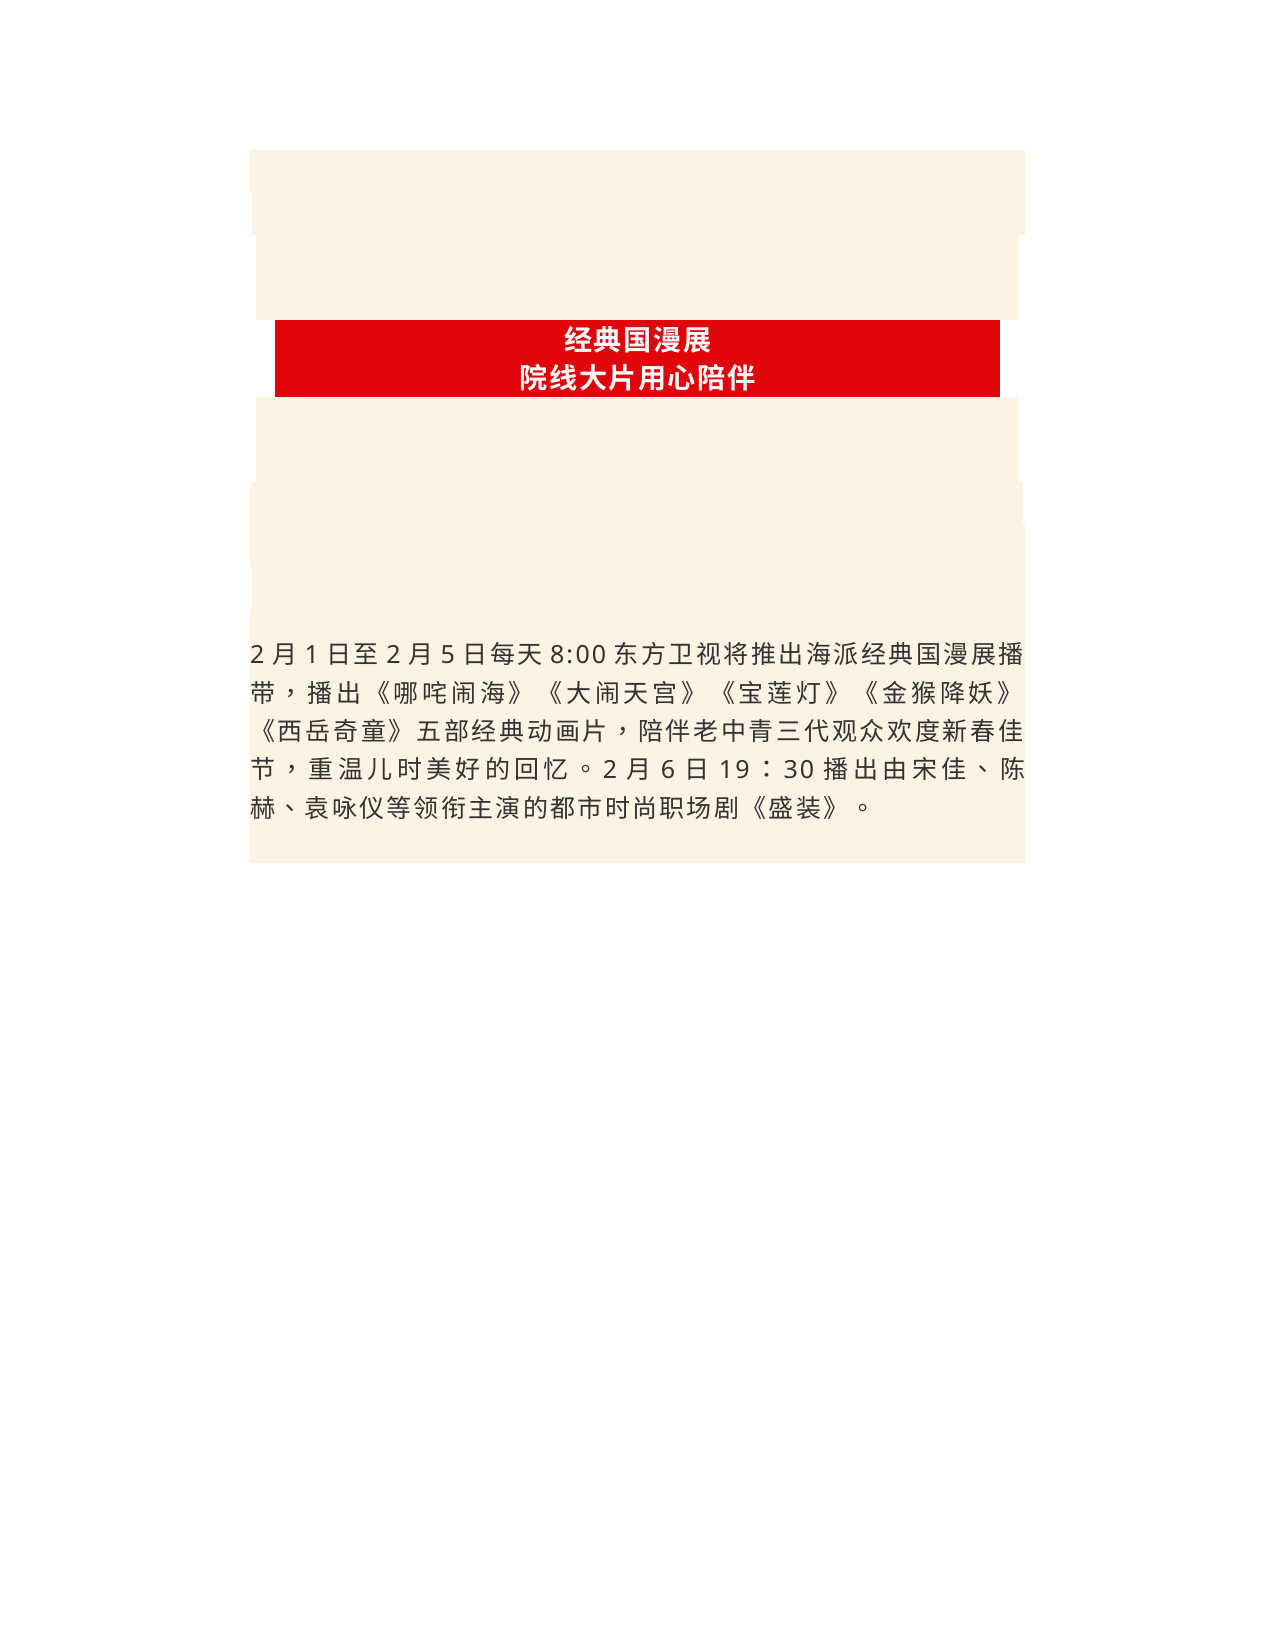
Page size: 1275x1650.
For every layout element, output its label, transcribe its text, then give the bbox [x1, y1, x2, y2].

text 2月1日至2月5日每天8:00东方卫视将推出海派经典国漫展播带，播出《哪咤闹海》《大闹天宫》《宝莲灯》《金猴降妖》《西岳奇童》五部经典动画片，陪伴老中青三代观众欢度新春佳节，重温儿时美好的回忆。2月6日19：30播出由宋佳、陈赫、袁咏仪等领衔主演的都市时尚职场剧《盛装》。 [250, 633, 1025, 824]
text 经典国漫展 [275, 320, 1000, 358]
text 院线大片用心陪伴 [275, 358, 1000, 397]
